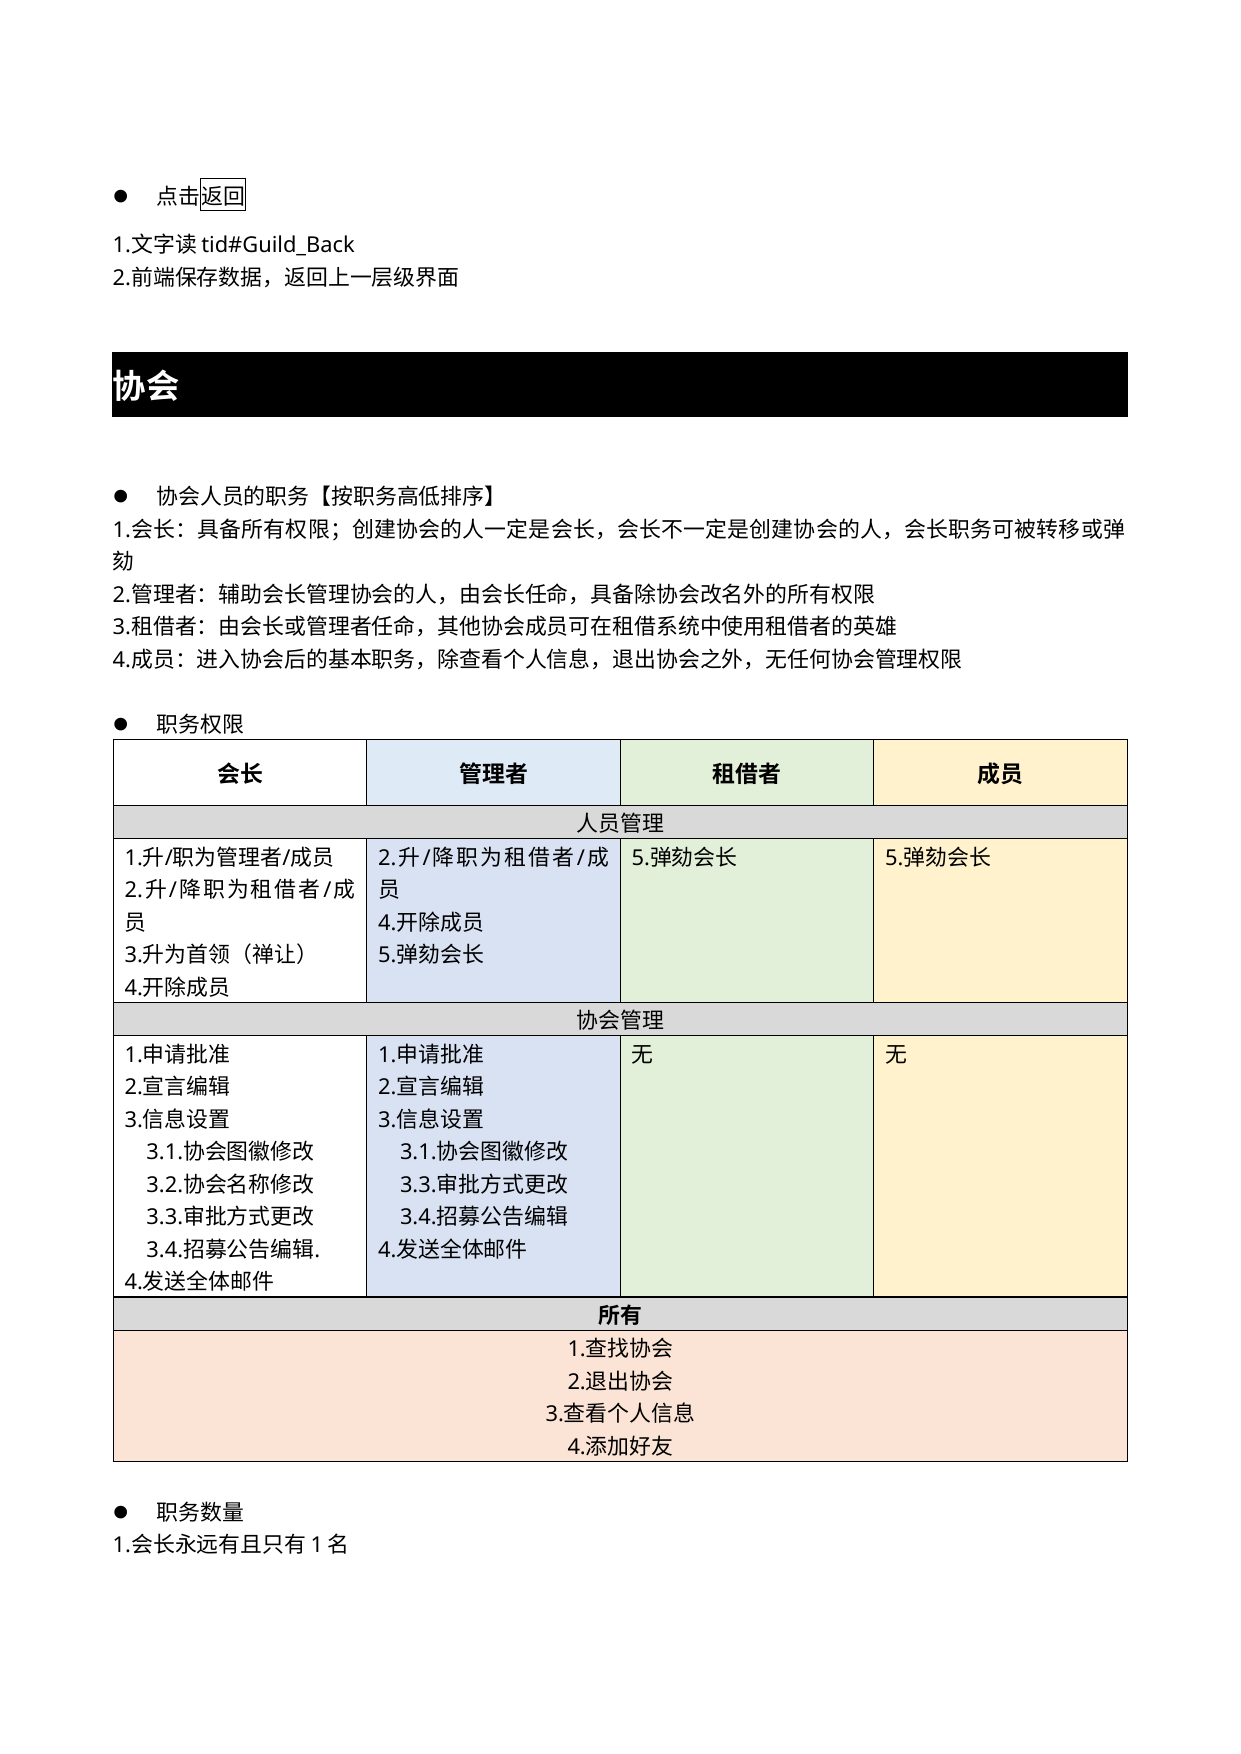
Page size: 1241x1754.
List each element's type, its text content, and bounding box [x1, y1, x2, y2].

text 2.前端保存数据，返回上一层级界面 [112, 259, 1128, 292]
table_cell 1.升/职为管理者/成员 2.升/降职为租借者/成员 3.升为首领（禅让） 4.开除成员 [114, 839, 366, 1002]
table_cell 1.查找协会 2.退出协会 3.查看个人信息 4.添加好友 [114, 1331, 1127, 1461]
table_header 管理者 [367, 740, 620, 805]
text 3.租借者：由会长或管理者任命，其他协会成员可在租借系统中使用租借者的英雄 [112, 609, 1128, 641]
list 职务数量 [112, 1494, 1128, 1527]
table_cell 人员管理 [114, 806, 1127, 838]
table_header 成员 [874, 740, 1127, 805]
list 协会人员的职务【按职务高低排序】 [112, 479, 1128, 511]
subtitle 协会 [112, 352, 1128, 417]
table_cell 无 [874, 1036, 1127, 1296]
table_cell 5.弹劾会长 [874, 839, 1127, 1002]
text 2.管理者：辅助会长管理协会的人，由会长任命，具备除协会改名外的所有权限 [112, 576, 1128, 609]
table_header 租借者 [621, 740, 873, 805]
table_cell 所有 [114, 1298, 1127, 1330]
list 职务权限 [112, 706, 1128, 739]
text 1.会长永远有且只有1名 [112, 1527, 1128, 1559]
text 1.文字读tid#Guild_Back [112, 227, 1128, 259]
table_cell 无 [621, 1036, 873, 1296]
table_cell 1.申请批准 2.宣言编辑 3.信息设置 3.1.协会图徽修改 3.3.审批方式更改 3.4.招募公告编辑 4.发送全体邮件 [367, 1036, 620, 1296]
table_cell 5.弹劾会长 [621, 839, 873, 1002]
table_cell 2.升/降职为租借者/成员 4.开除成员 5.弹劾会长 [367, 839, 620, 1002]
table_cell 协会管理 [114, 1003, 1127, 1035]
text 1.会长：具备所有权限；创建协会的人一定是会长，会长不一定是创建协会的人，会长职务可被转移或弹劾 [112, 511, 1128, 576]
list 点击返回 [112, 162, 1128, 227]
table_header 会长 [114, 740, 366, 805]
table_cell 1.申请批准 2.宣言编辑 3.信息设置 3.1.协会图徽修改 3.2.协会名称修改 3.3.审批方式更改 3.4.招募公告编辑. 4.发送全体邮件 [114, 1036, 366, 1296]
text 4.成员：进入协会后的基本职务，除查看个人信息，退出协会之外，无任何协会管理权限 [112, 641, 1128, 674]
